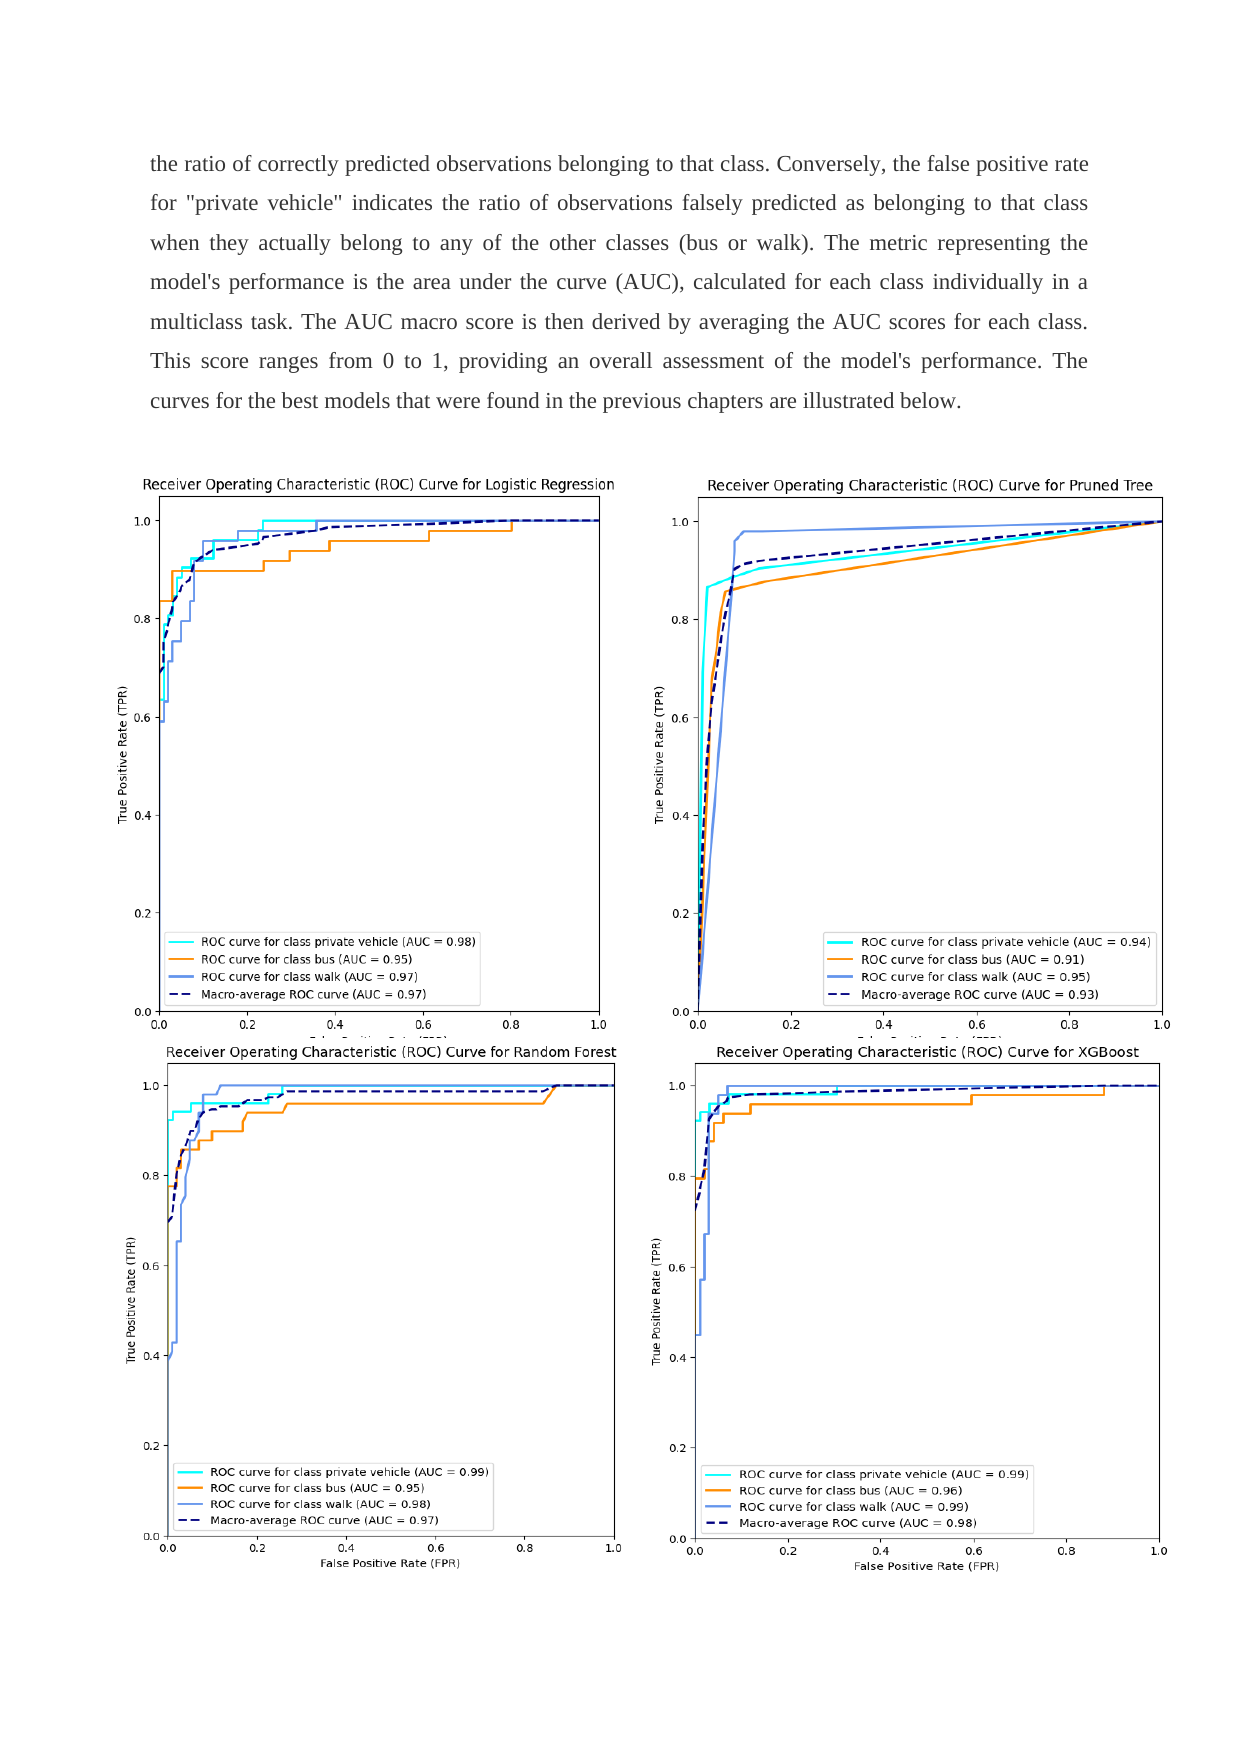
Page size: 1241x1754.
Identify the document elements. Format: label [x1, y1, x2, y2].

picture [109, 470, 630, 1576]
text [150, 150, 1090, 413]
picture [642, 470, 1179, 1579]
